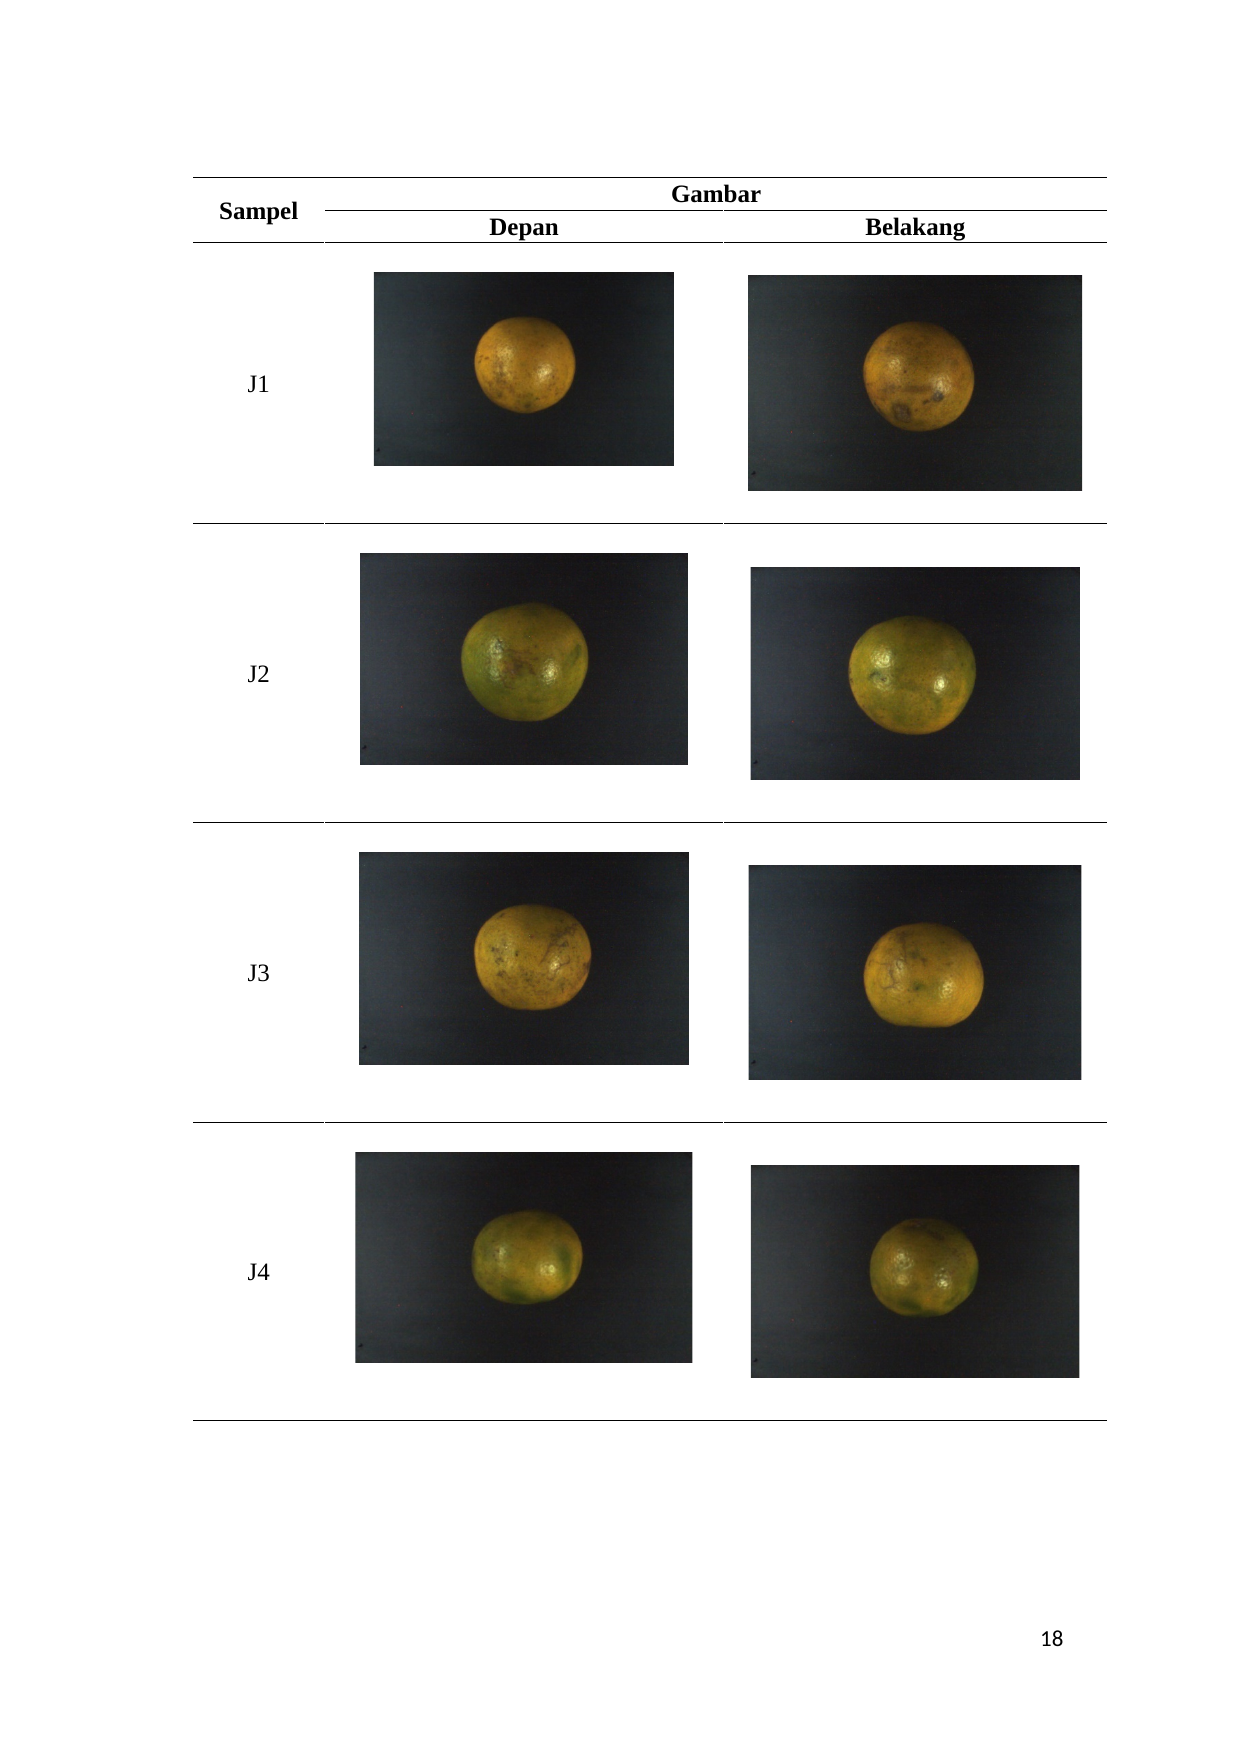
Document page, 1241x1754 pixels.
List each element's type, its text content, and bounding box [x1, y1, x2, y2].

table_cell [325, 524, 723, 822]
picture [360, 553, 688, 765]
table_cell [325, 243, 723, 523]
table_header Gambar [325, 178, 1107, 210]
picture [359, 852, 689, 1065]
table_cell [325, 1123, 723, 1420]
picture [750, 567, 1080, 780]
picture [750, 1165, 1080, 1378]
table_cell J1 [193, 243, 324, 523]
table_cell Belakang [724, 211, 1107, 242]
table_cell [724, 1123, 1107, 1420]
table_cell J2 [193, 524, 324, 822]
picture [373, 272, 674, 466]
table_cell [325, 823, 723, 1122]
picture [748, 865, 1082, 1080]
table_cell [724, 823, 1107, 1122]
picture [748, 275, 1083, 491]
table_cell J4 [193, 1123, 324, 1420]
table_cell J3 [193, 823, 324, 1122]
table_cell [724, 524, 1107, 822]
picture [355, 1152, 693, 1363]
table_cell [724, 243, 1107, 523]
table_header Sampel [193, 178, 324, 242]
table_cell Depan [325, 211, 723, 242]
